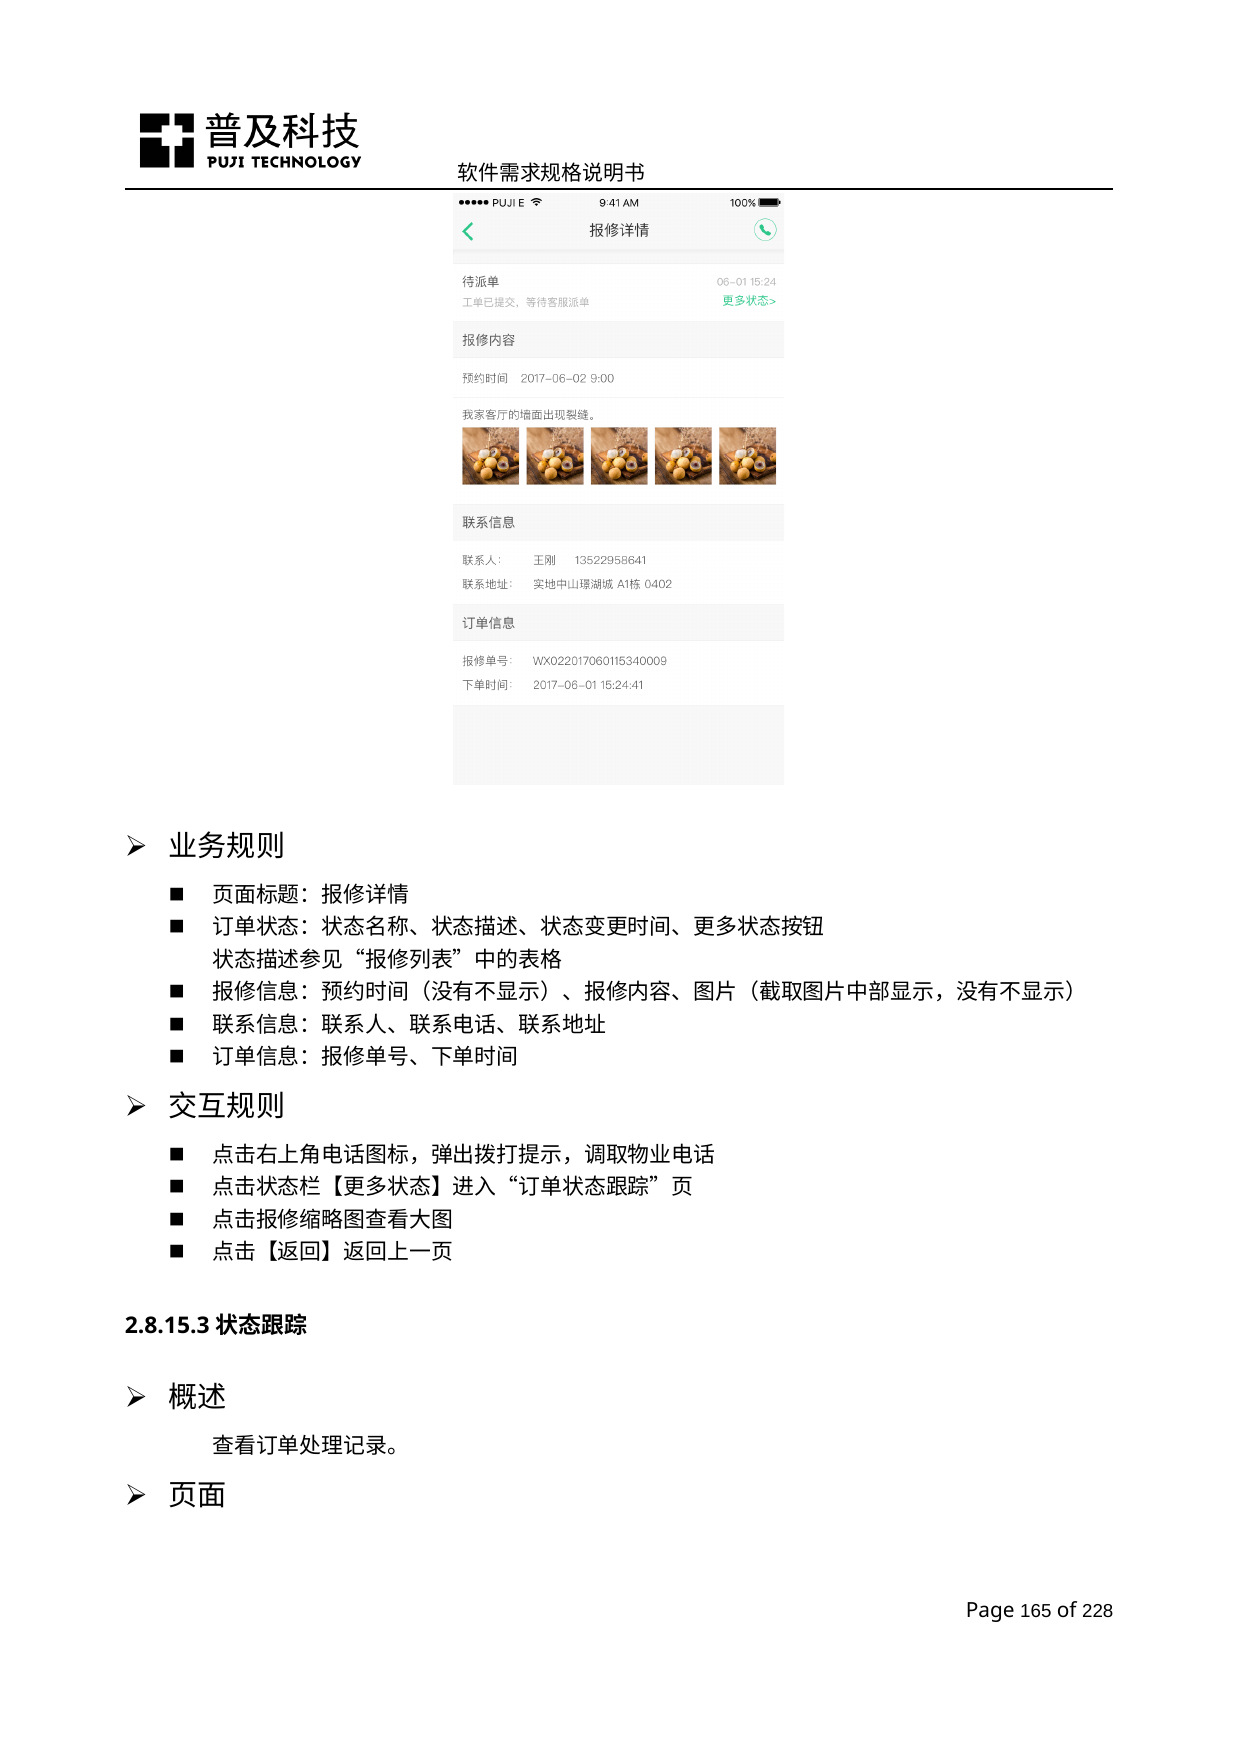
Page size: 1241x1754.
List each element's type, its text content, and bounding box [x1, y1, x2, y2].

list 点击【返回】返回上一页 [168, 1234, 1113, 1266]
list 订单信息：报修单号、下单时间 [168, 1039, 1113, 1071]
list 业务规则 [124, 811, 1113, 876]
picture [453, 193, 785, 785]
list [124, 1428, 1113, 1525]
list 交互规则 [124, 1071, 1113, 1136]
picture [124, 103, 365, 180]
list 报修信息：预约时间（没有不显示）、报修内容、图片（截取图片中部显示，没有不显示） [168, 974, 1113, 1006]
list 点击报修缩略图查看大图 [168, 1201, 1113, 1234]
list 页面标题：报修详情 [168, 876, 1113, 909]
list 点击状态栏【更多状态】进入“订单状态跟踪”页 [168, 1169, 1113, 1201]
list 概述 [124, 1363, 1113, 1428]
list 订单状态：状态名称、状态描述、状态变更时间、更多状态按钮 [168, 909, 1113, 941]
list 点击右上角电话图标，弹出拨打提示，调取物业电话 [168, 1136, 1113, 1169]
text 状态描述参见“报修列表”中的表格 [212, 941, 1113, 974]
list 联系信息：联系人、联系电话、联系地址 [168, 1006, 1113, 1039]
subtitle 状态跟踪 [124, 1291, 1113, 1356]
